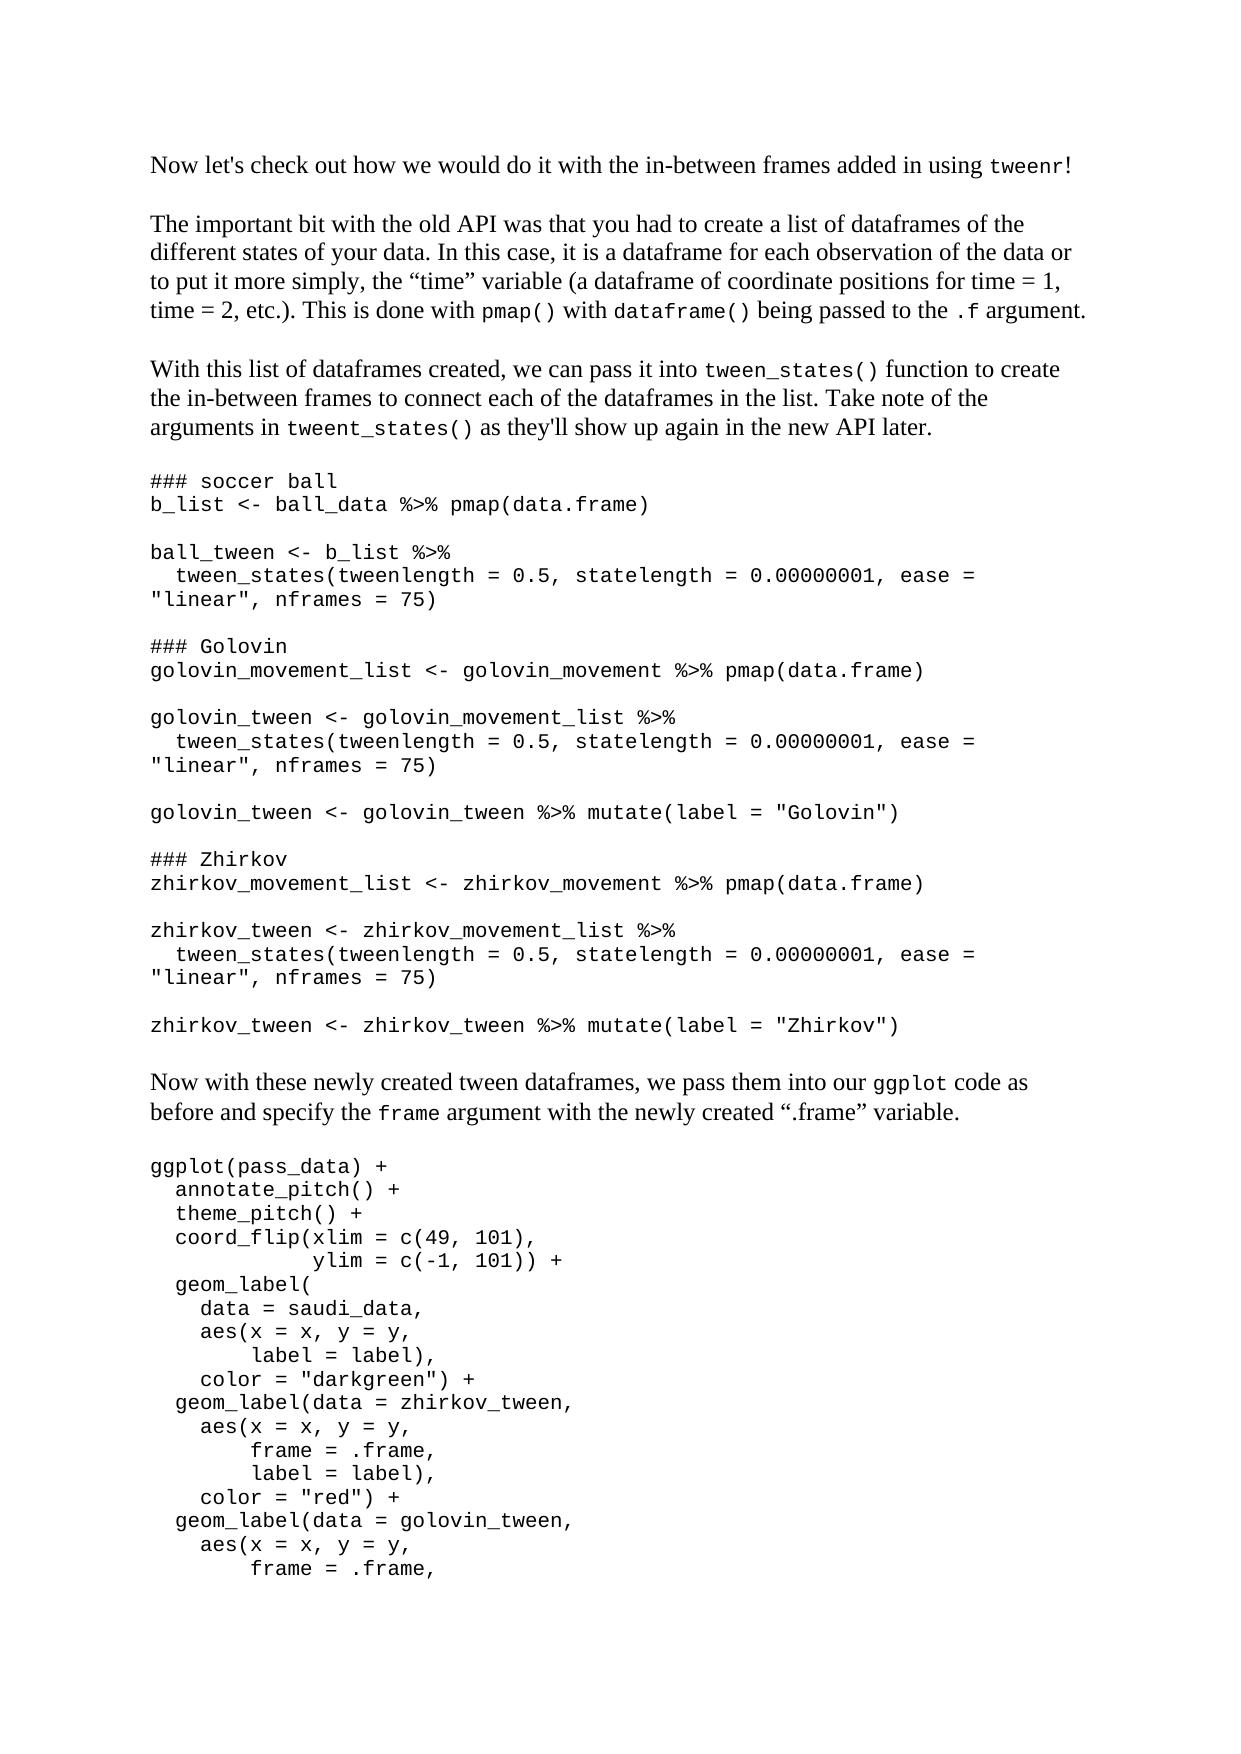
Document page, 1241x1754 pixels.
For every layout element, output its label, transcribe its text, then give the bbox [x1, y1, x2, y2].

text zhirkov_tween <- zhirkov_movement_list %>% [150, 920, 1090, 944]
text frame = .frame, [150, 1439, 1090, 1463]
text ball_tween <- b_list %>% [150, 542, 1090, 565]
text aes(x = x, y = y, [150, 1321, 1090, 1345]
text golovin_movement_list <- golovin_movement %>% pmap(data.frame) [150, 660, 1090, 684]
text theme_pitch() + [150, 1203, 1090, 1227]
text geom_label(data = golovin_tween, [150, 1511, 1090, 1534]
text golovin_tween <- golovin_tween %>% mutate(label = "Golovin") [150, 802, 1090, 826]
text The important bit with the old API was that you had to create a list of dataframes of the different states of your data. In this case, it is a dataframe for each observation of the data or to put it more simply, the “time” variable (a dataframe of coordinate positions for time = 1, time = 2, etc.). This is done with pmap() with dataframe() being passed to the .f argument. [150, 209, 1090, 324]
text tween_states(tweenlength = 0.5, statelength = 0.00000001, ease = "linear", nframes = 75) [150, 944, 1090, 991]
text Now with these newly created tween dataframes, we pass them into our ggplot code as before and specify the frame argument with the newly created “.frame” variable. [150, 1067, 1090, 1127]
text b_list <- ball_data %>% pmap(data.frame) [150, 494, 1090, 518]
text coord_flip(xlim = c(49, 101), [150, 1227, 1090, 1250]
text ### Zhirkov [150, 849, 1090, 873]
text annotate_pitch() + [150, 1179, 1090, 1203]
text geom_label( [150, 1274, 1090, 1298]
text zhirkov_movement_list <- zhirkov_movement %>% pmap(data.frame) [150, 873, 1090, 896]
text zhirkov_tween <- zhirkov_tween %>% mutate(label = "Zhirkov") [150, 1015, 1090, 1038]
text frame = .frame, [150, 1558, 1090, 1581]
text label = label), [150, 1345, 1090, 1369]
text With this list of dataframes created, we can pass it into tween_states() function to create the in-between frames to connect each of the dataframes in the list. Take note of the arguments in tweent_states() as they'll show up again in the new API later. [150, 354, 1090, 442]
text data = saudi_data, [150, 1298, 1090, 1321]
text color = "darkgreen") + [150, 1369, 1090, 1392]
text ggplot(pass_data) + [150, 1156, 1090, 1179]
text ylim = c(-1, 101)) + [150, 1250, 1090, 1274]
text geom_label(data = zhirkov_tween, [150, 1392, 1090, 1416]
text tween_states(tweenlength = 0.5, statelength = 0.00000001, ease = "linear", nframes = 75) [150, 731, 1090, 778]
text golovin_tween <- golovin_movement_list %>% [150, 707, 1090, 731]
text aes(x = x, y = y, [150, 1416, 1090, 1439]
text tween_states(tweenlength = 0.5, statelength = 0.00000001, ease = "linear", nframes = 75) [150, 565, 1090, 613]
text Now let's check out how we would do it with the in-between frames added in using tweenr! [150, 150, 1090, 179]
text label = label), [150, 1463, 1090, 1487]
text color = "red") + [150, 1487, 1090, 1511]
text aes(x = x, y = y, [150, 1534, 1090, 1558]
text ### soccer ball [150, 471, 1090, 494]
text ### Golovin [150, 636, 1090, 660]
